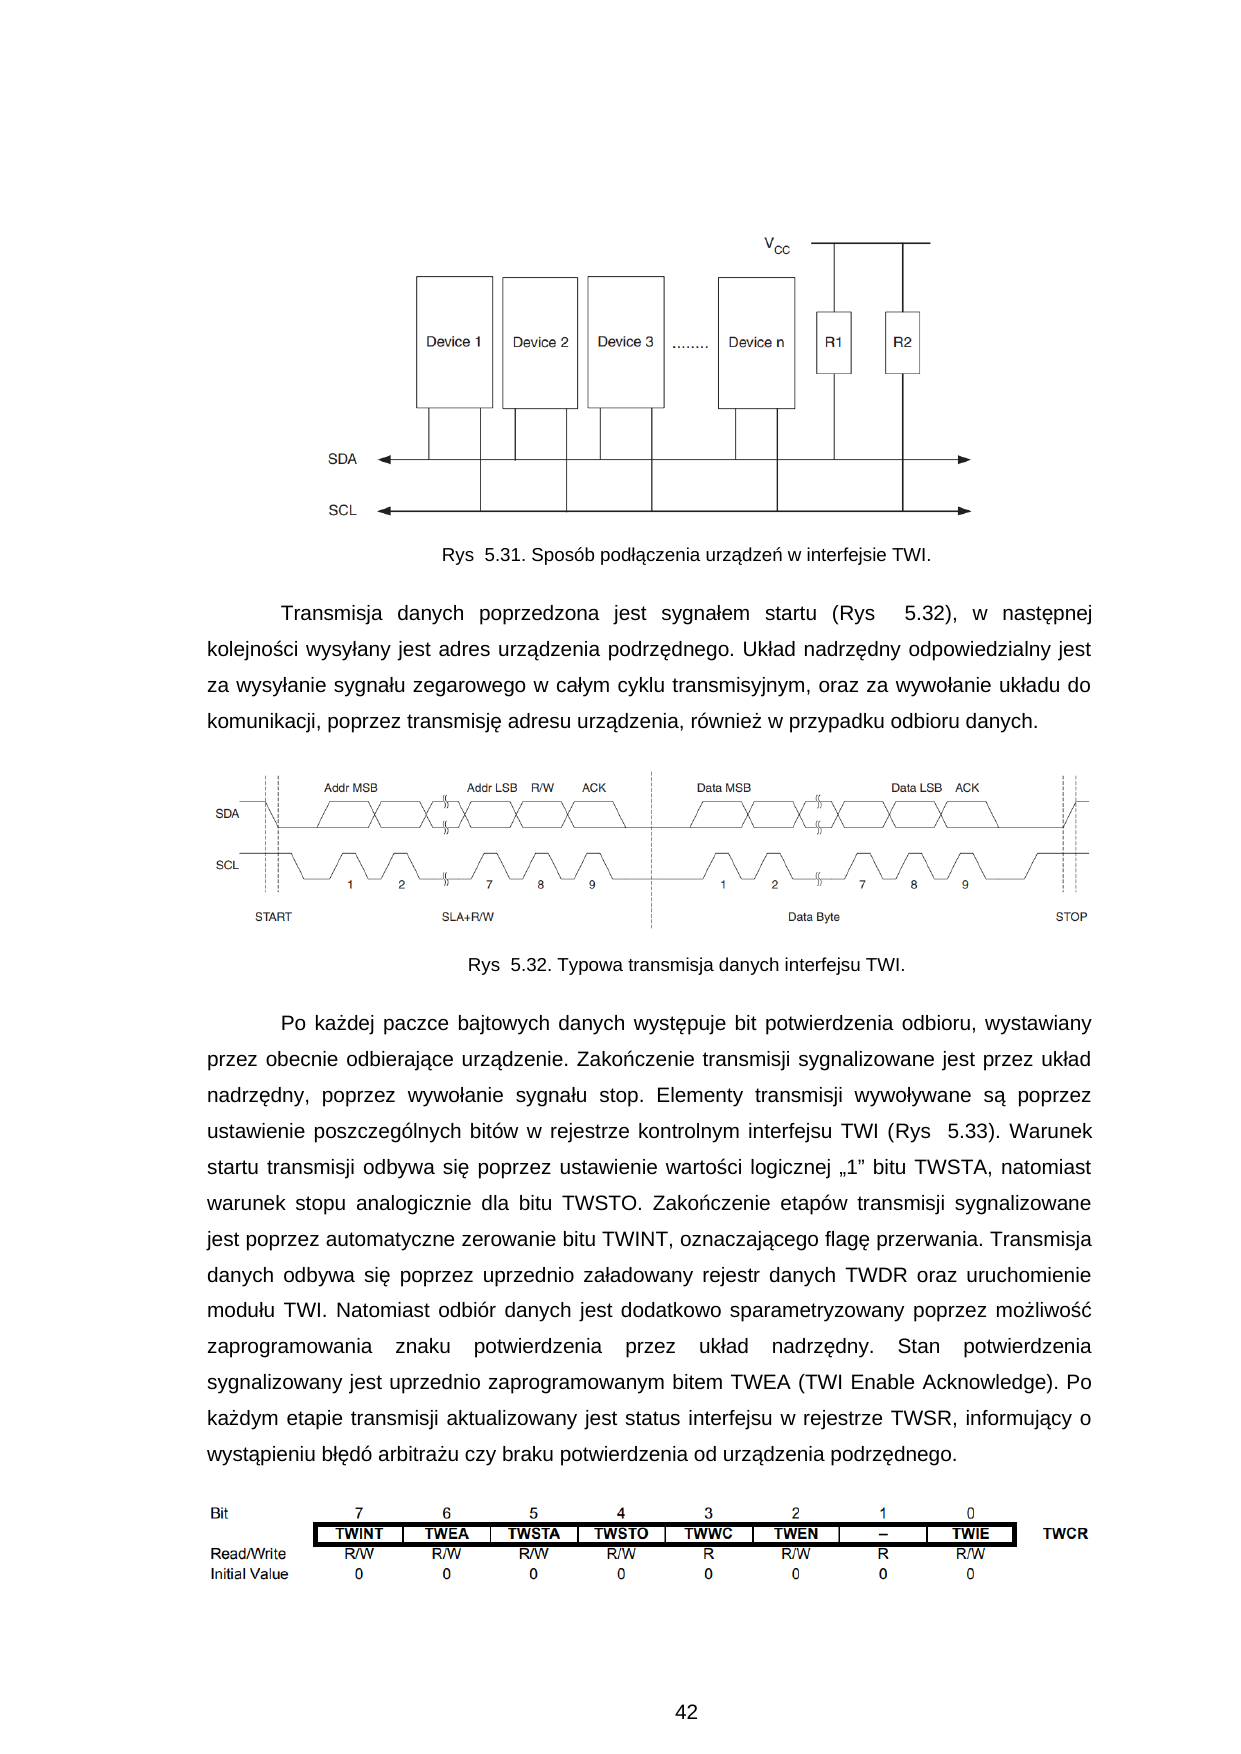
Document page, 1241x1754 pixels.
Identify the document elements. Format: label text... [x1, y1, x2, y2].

subtitle Rys 5.6. Sposób podłączenia urządzeń w interfejsie TWI. [207, 544, 1092, 566]
picture [322, 234, 977, 520]
subtitle Rys 5.7. Typowa transmisja danych interfejsu TWI. [207, 953, 1092, 975]
picture [206, 1503, 1093, 1583]
picture [206, 770, 1093, 929]
